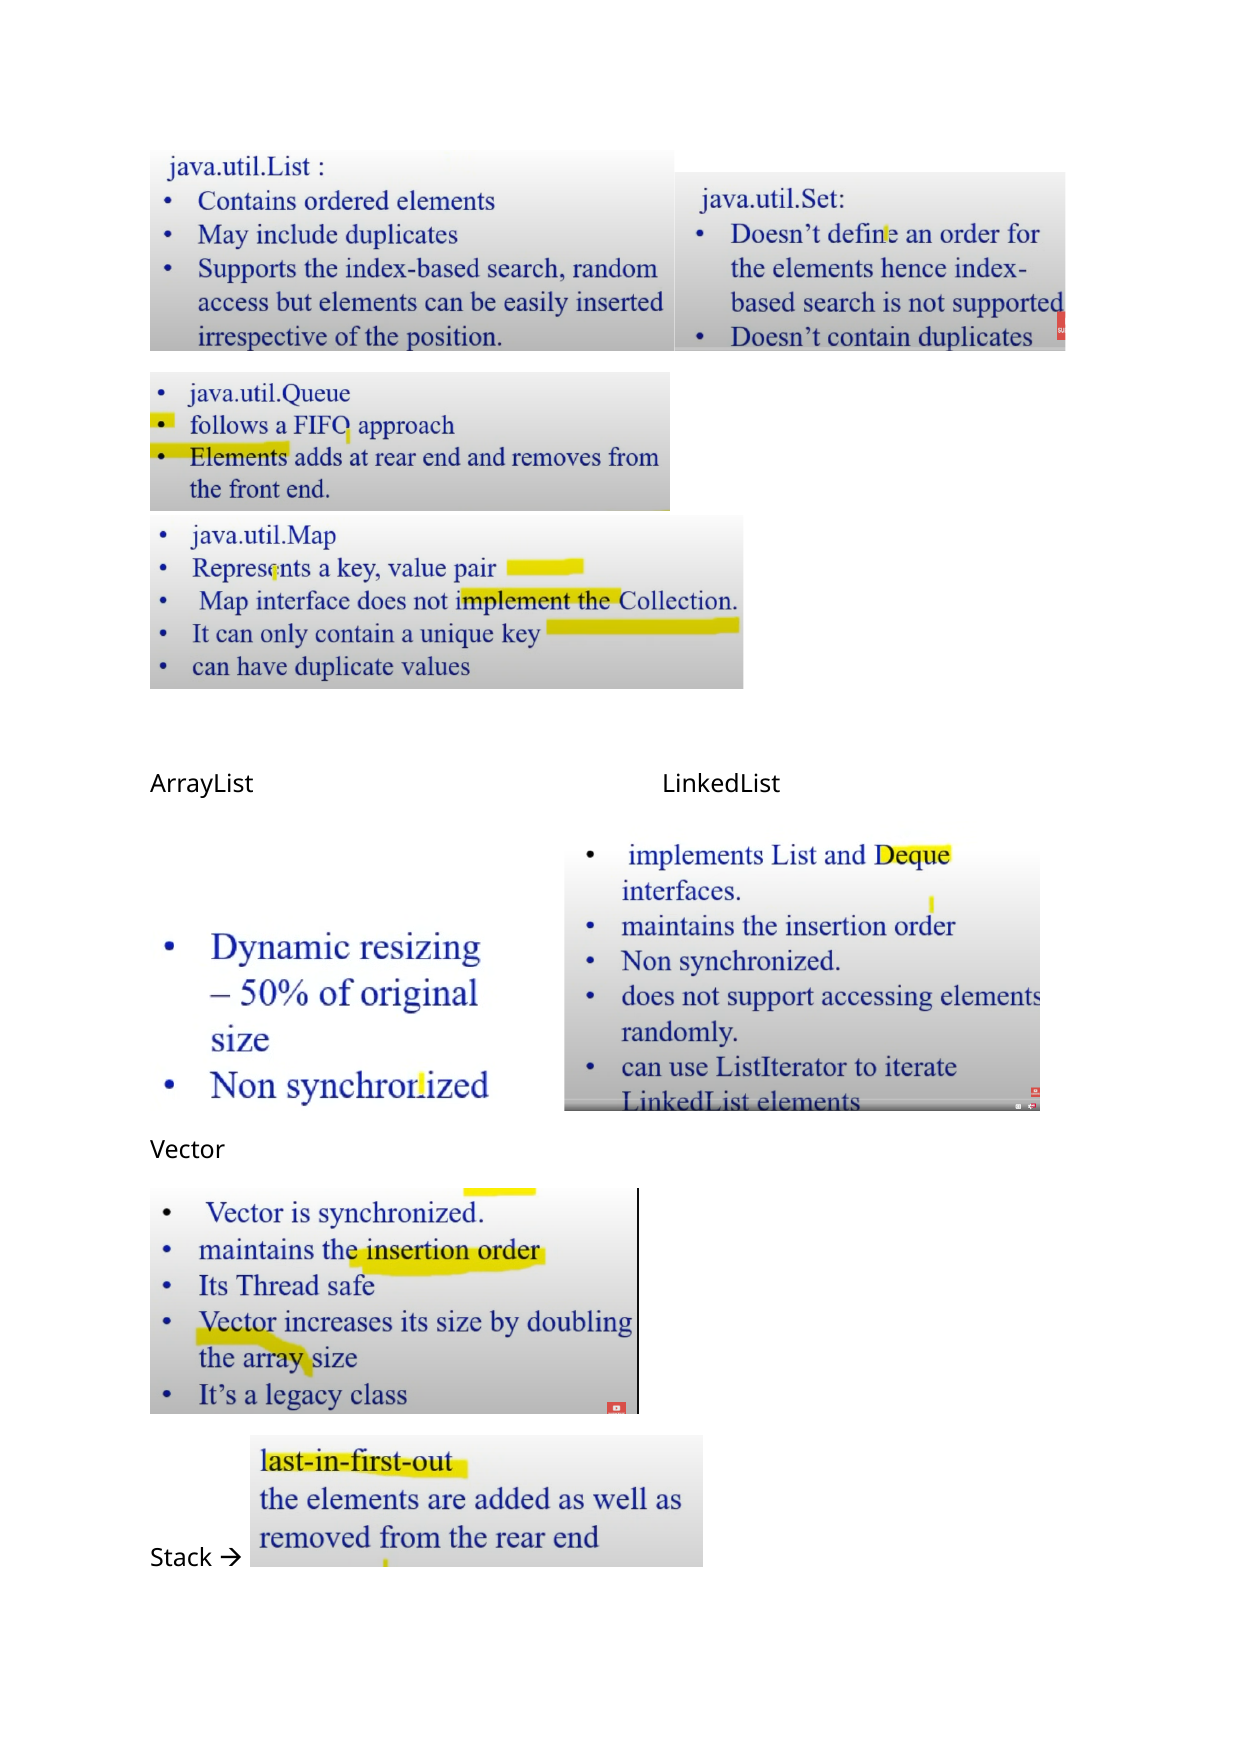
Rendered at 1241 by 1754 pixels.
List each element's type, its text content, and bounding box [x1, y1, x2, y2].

picture [150, 1188, 639, 1414]
text Vector [150, 1132, 1090, 1166]
text ArrayList LinkedList [150, 766, 1090, 800]
picture [250, 1435, 703, 1567]
picture [564, 821, 1040, 1111]
picture [150, 150, 1066, 351]
picture [150, 912, 558, 1111]
picture [150, 372, 670, 511]
picture [150, 515, 744, 689]
